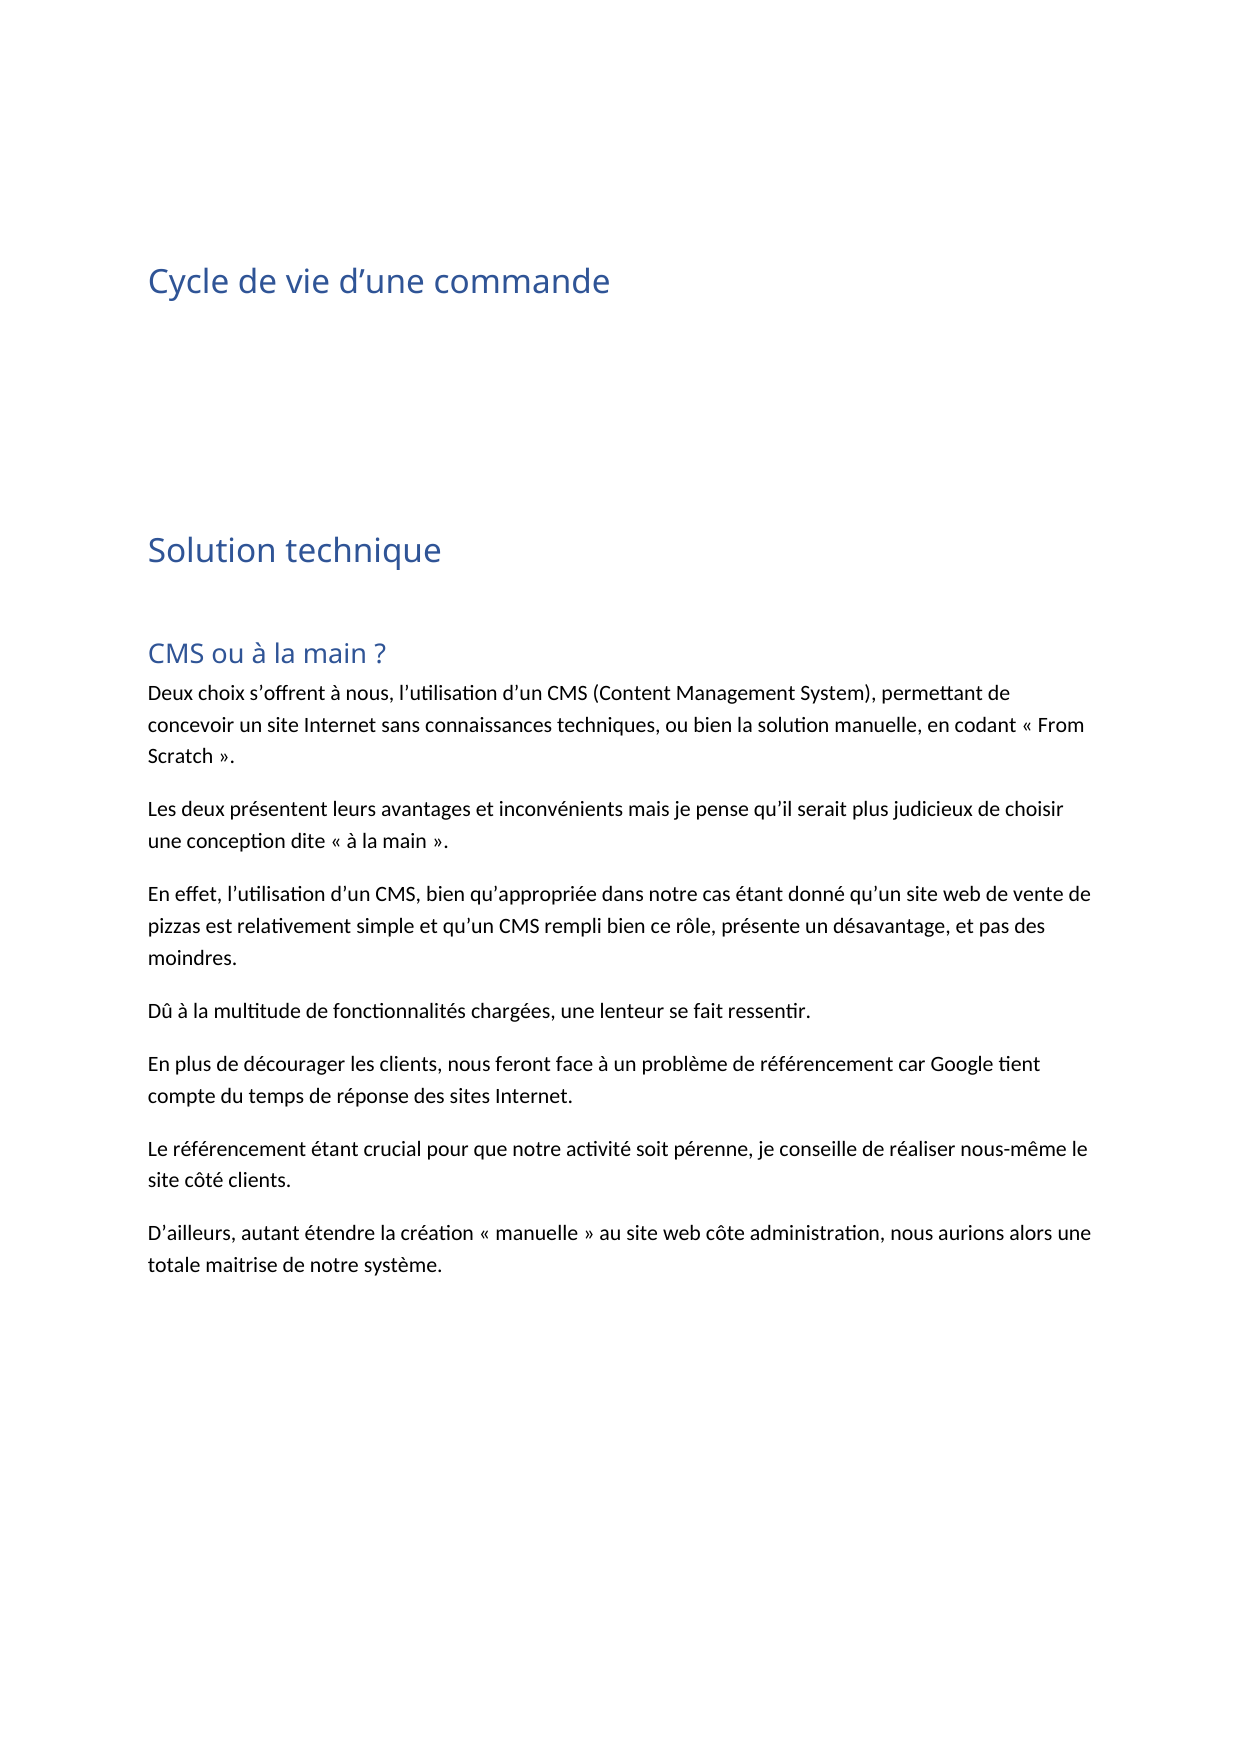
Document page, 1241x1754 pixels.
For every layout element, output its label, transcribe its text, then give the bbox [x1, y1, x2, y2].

subtitle Solution technique [148, 527, 1093, 573]
text En effet, l’utilisation d’un CMS, bien qu’appropriée dans notre cas étant donné qu’un site web de vente de pizzas est relativement simple et qu’un CMS rempli bien ce rôle, présente un désavantage, et pas des moindres. [148, 880, 1093, 971]
subtitle CMS ou à la main ? [148, 634, 1093, 671]
subtitle Cycle de vie d’une commande [148, 257, 1093, 303]
text En plus de décourager les clients, nous feront face à un problème de référencement car Google tient compte du temps de réponse des sites Internet. [148, 1050, 1093, 1108]
text Deux choix s’offrent à nous, l’utilisation d’un CMS (Content Management System), permettant de concevoir un site Internet sans connaissances techniques, ou bien la solution manuelle, en codant « From Scratch ». [148, 679, 1093, 769]
text Les deux présentent leurs avantages et inconvénients mais je pense qu’il serait plus judicieux de choisir une conception dite « à la main ». [148, 796, 1093, 854]
text D’ailleurs, autant étendre la création « manuelle » au site web côte administration, nous aurions alors une totale maitrise de notre système. [148, 1219, 1093, 1278]
text Le référencement étant crucial pour que notre activité soit pérenne, je conseille de réaliser nous-même le site côté clients. [148, 1135, 1093, 1193]
text Dû à la multitude de fonctionnalités chargées, une lenteur se fait ressentir. [148, 997, 1093, 1024]
